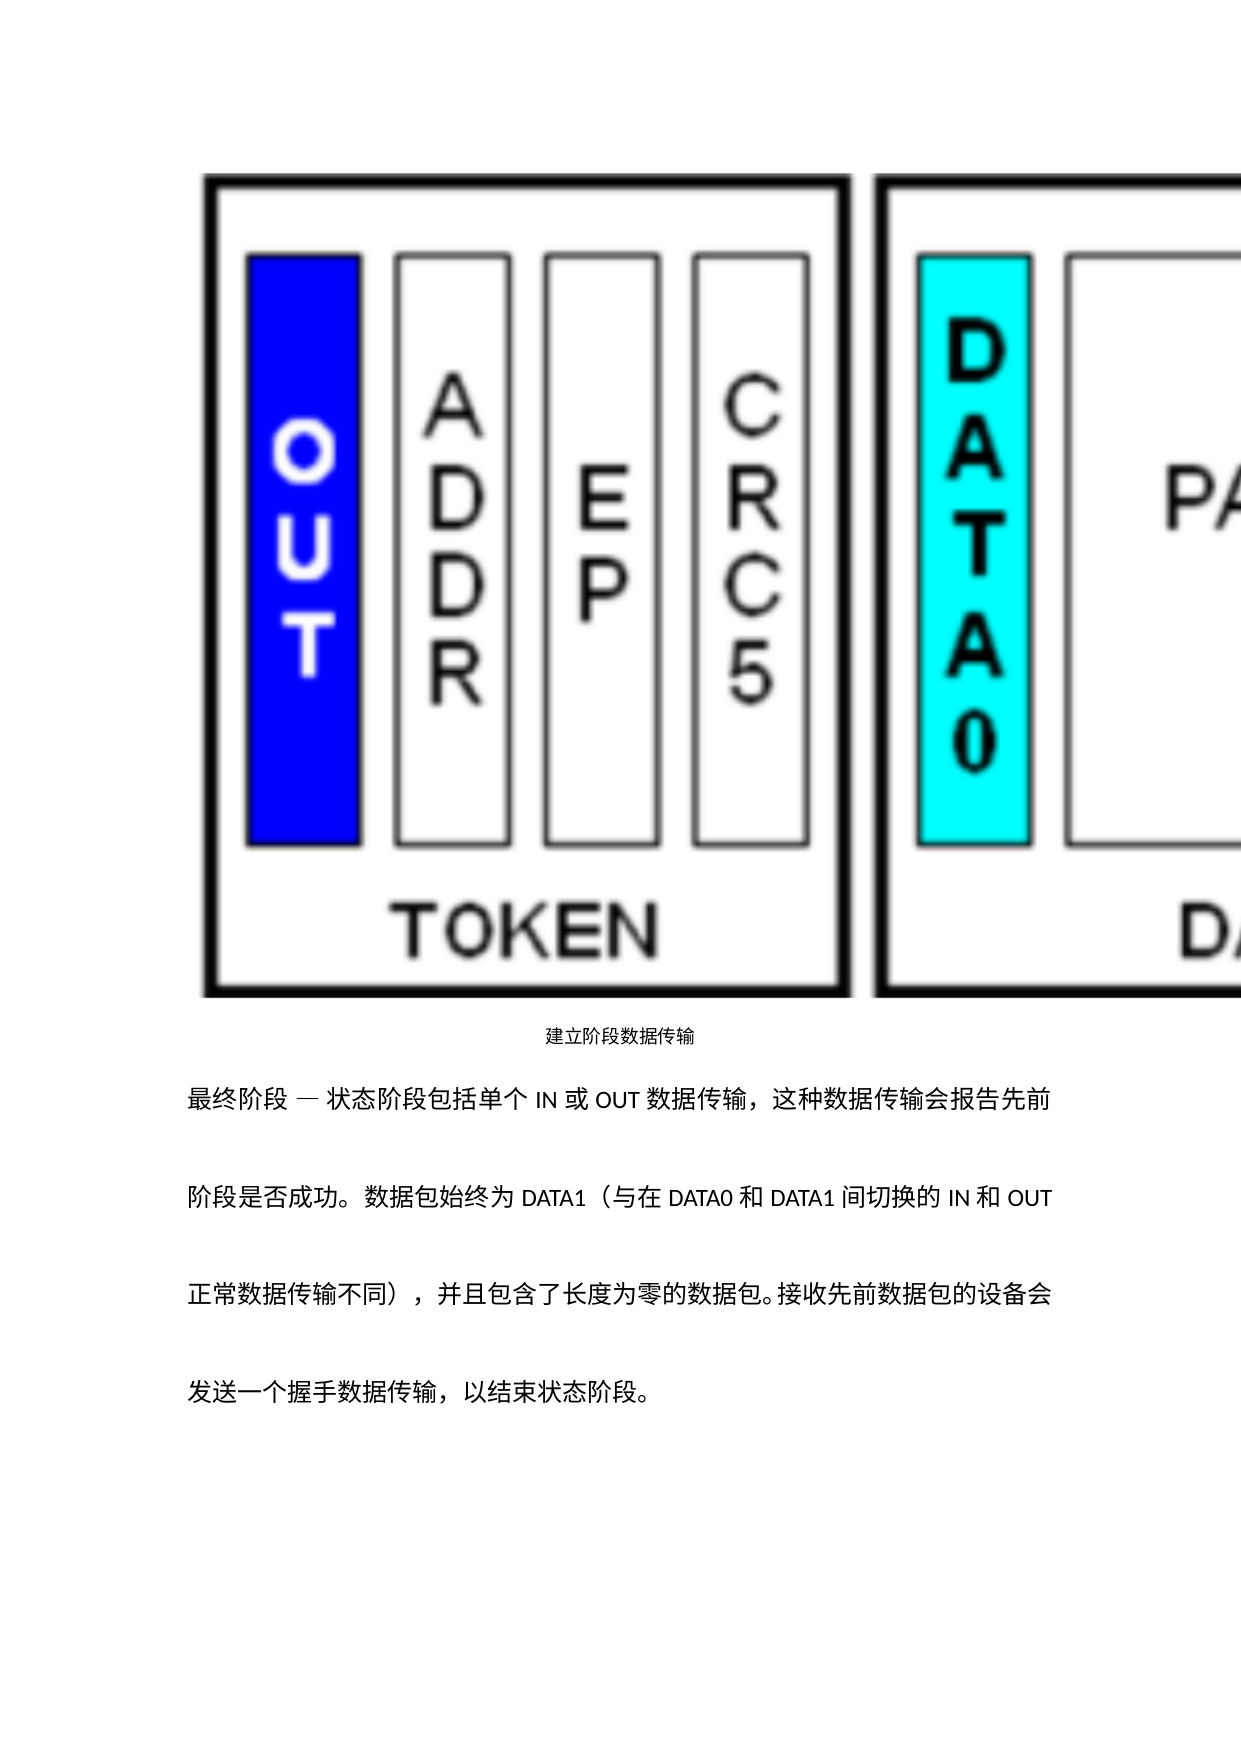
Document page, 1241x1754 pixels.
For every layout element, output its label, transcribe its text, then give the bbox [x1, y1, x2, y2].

text 最终阶段 — 状态阶段包括单个 IN 或 OUT 数据传输，这种数据传输会报告先前阶段是否成功。数据包始终为 DATA1（与在 DATA0 和 DATA1 间切换的 IN 和 OUT 正常数据传输不同），并且包含了长度为零的数据包。接收先前数据包的设备会发送一个握手数据传输，以结束状态阶段。 [187, 1066, 1053, 1423]
text 建立阶段数据传输 [187, 1019, 1053, 1052]
picture [187, 162, 1241, 1006]
